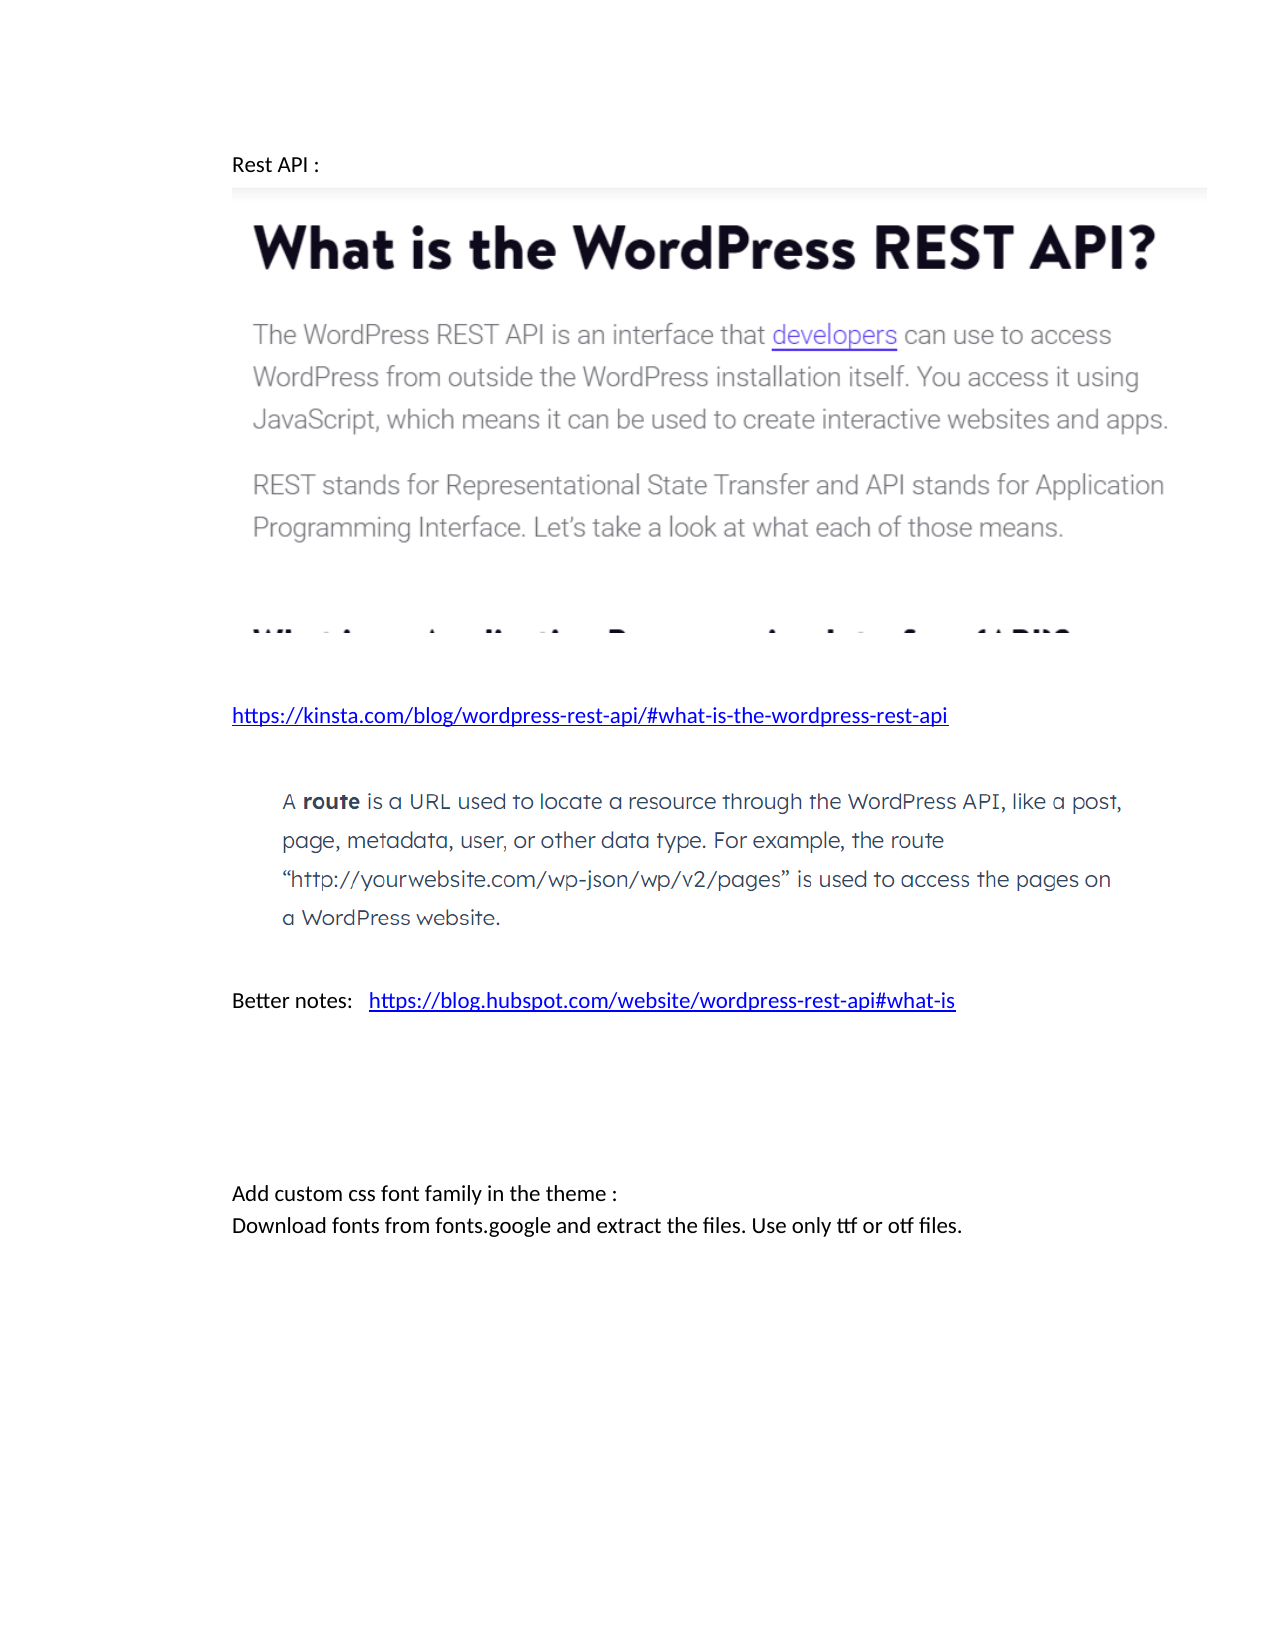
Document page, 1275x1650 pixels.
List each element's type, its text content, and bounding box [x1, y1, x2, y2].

picture [231, 182, 1207, 633]
list Download fonts from fonts.google and extract the files. Use only ttf or otf files. [232, 1211, 1125, 1239]
list Better notes: https://blog.hubspot.com/website/wordpress-rest-api#what-is [232, 986, 1125, 1014]
list Add custom css font family in the theme : [232, 1179, 1125, 1207]
list https://kinsta.com/blog/wordpress-rest-api/#what-is-the-wordpress-rest-api [232, 701, 1125, 729]
list Rest API : [232, 150, 1125, 178]
picture [231, 765, 1207, 950]
